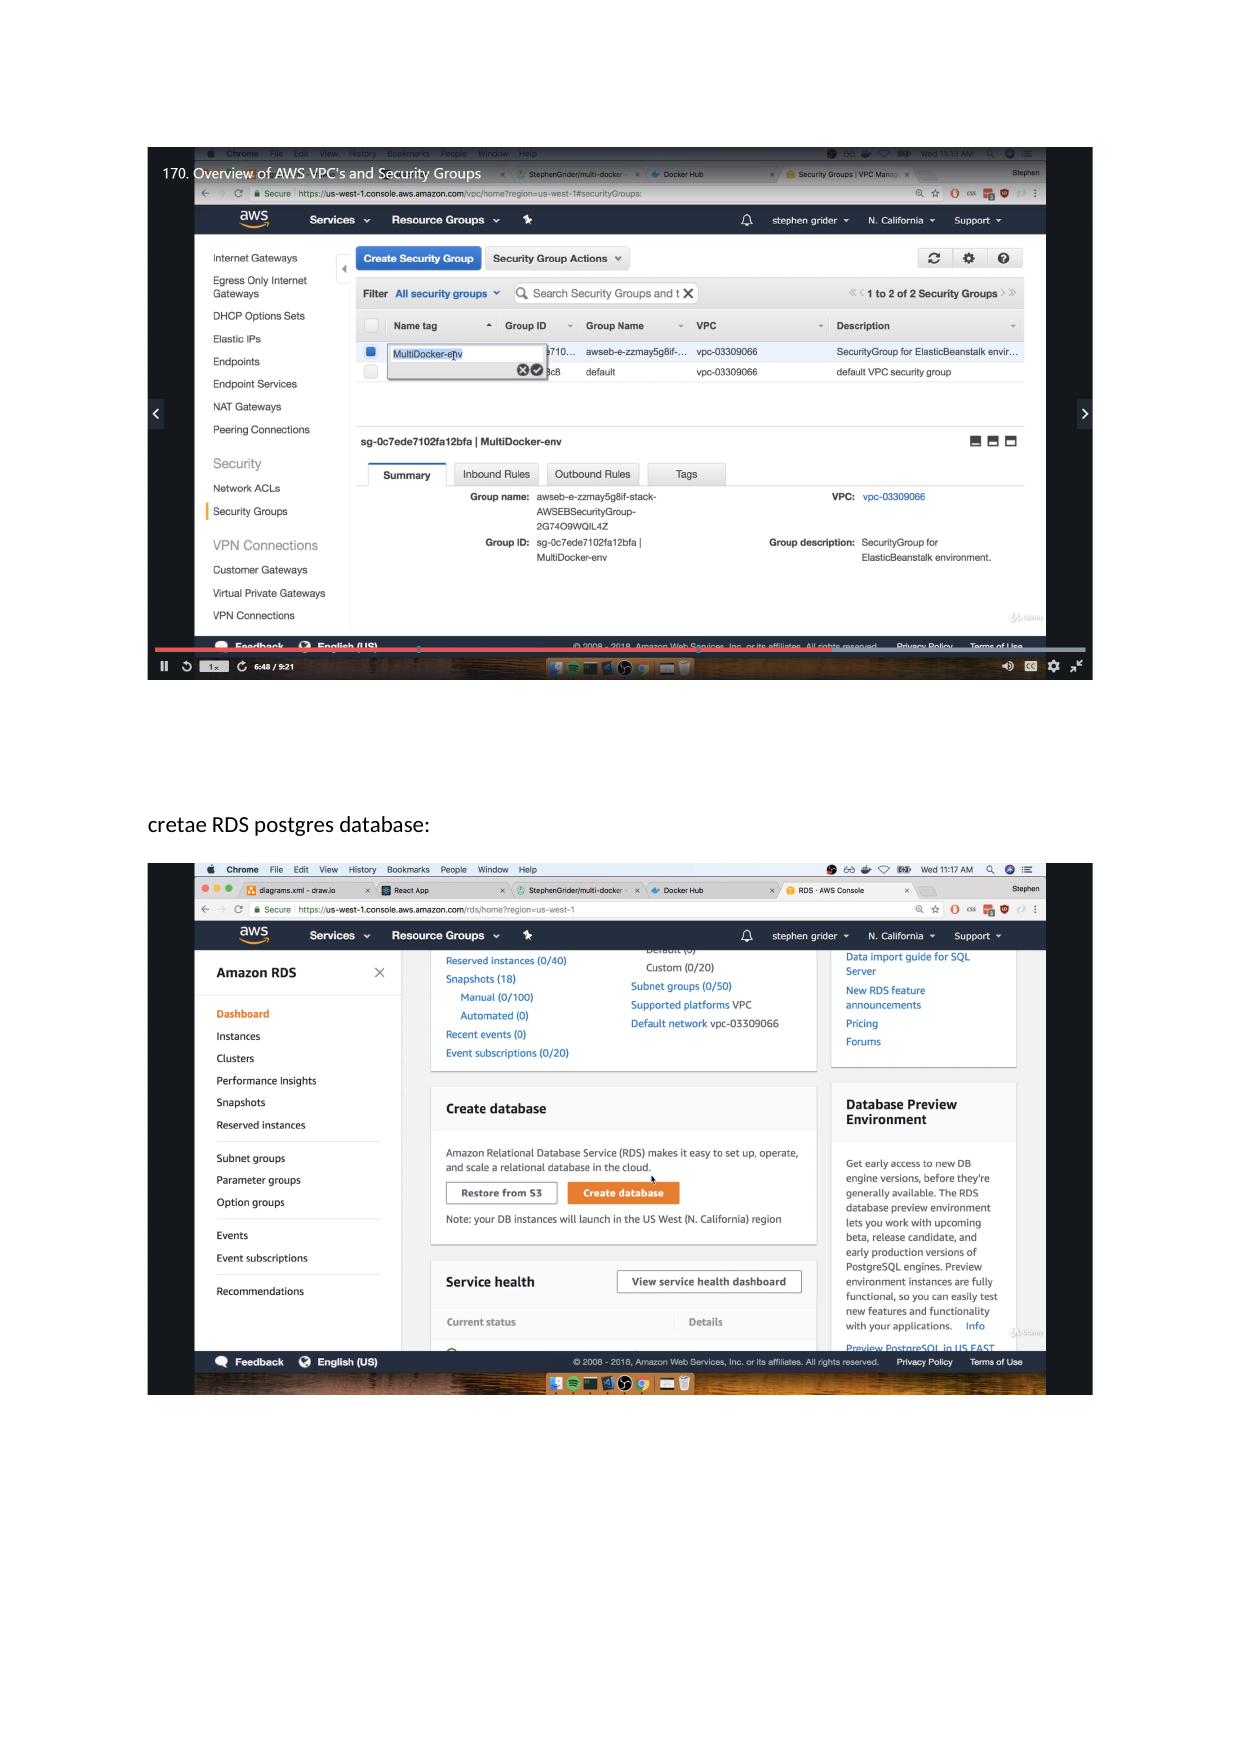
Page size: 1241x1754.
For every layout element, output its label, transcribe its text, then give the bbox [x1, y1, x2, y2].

picture [147, 147, 1093, 680]
picture [147, 863, 1093, 1395]
text cretae RDS postgres database: [148, 810, 1093, 838]
